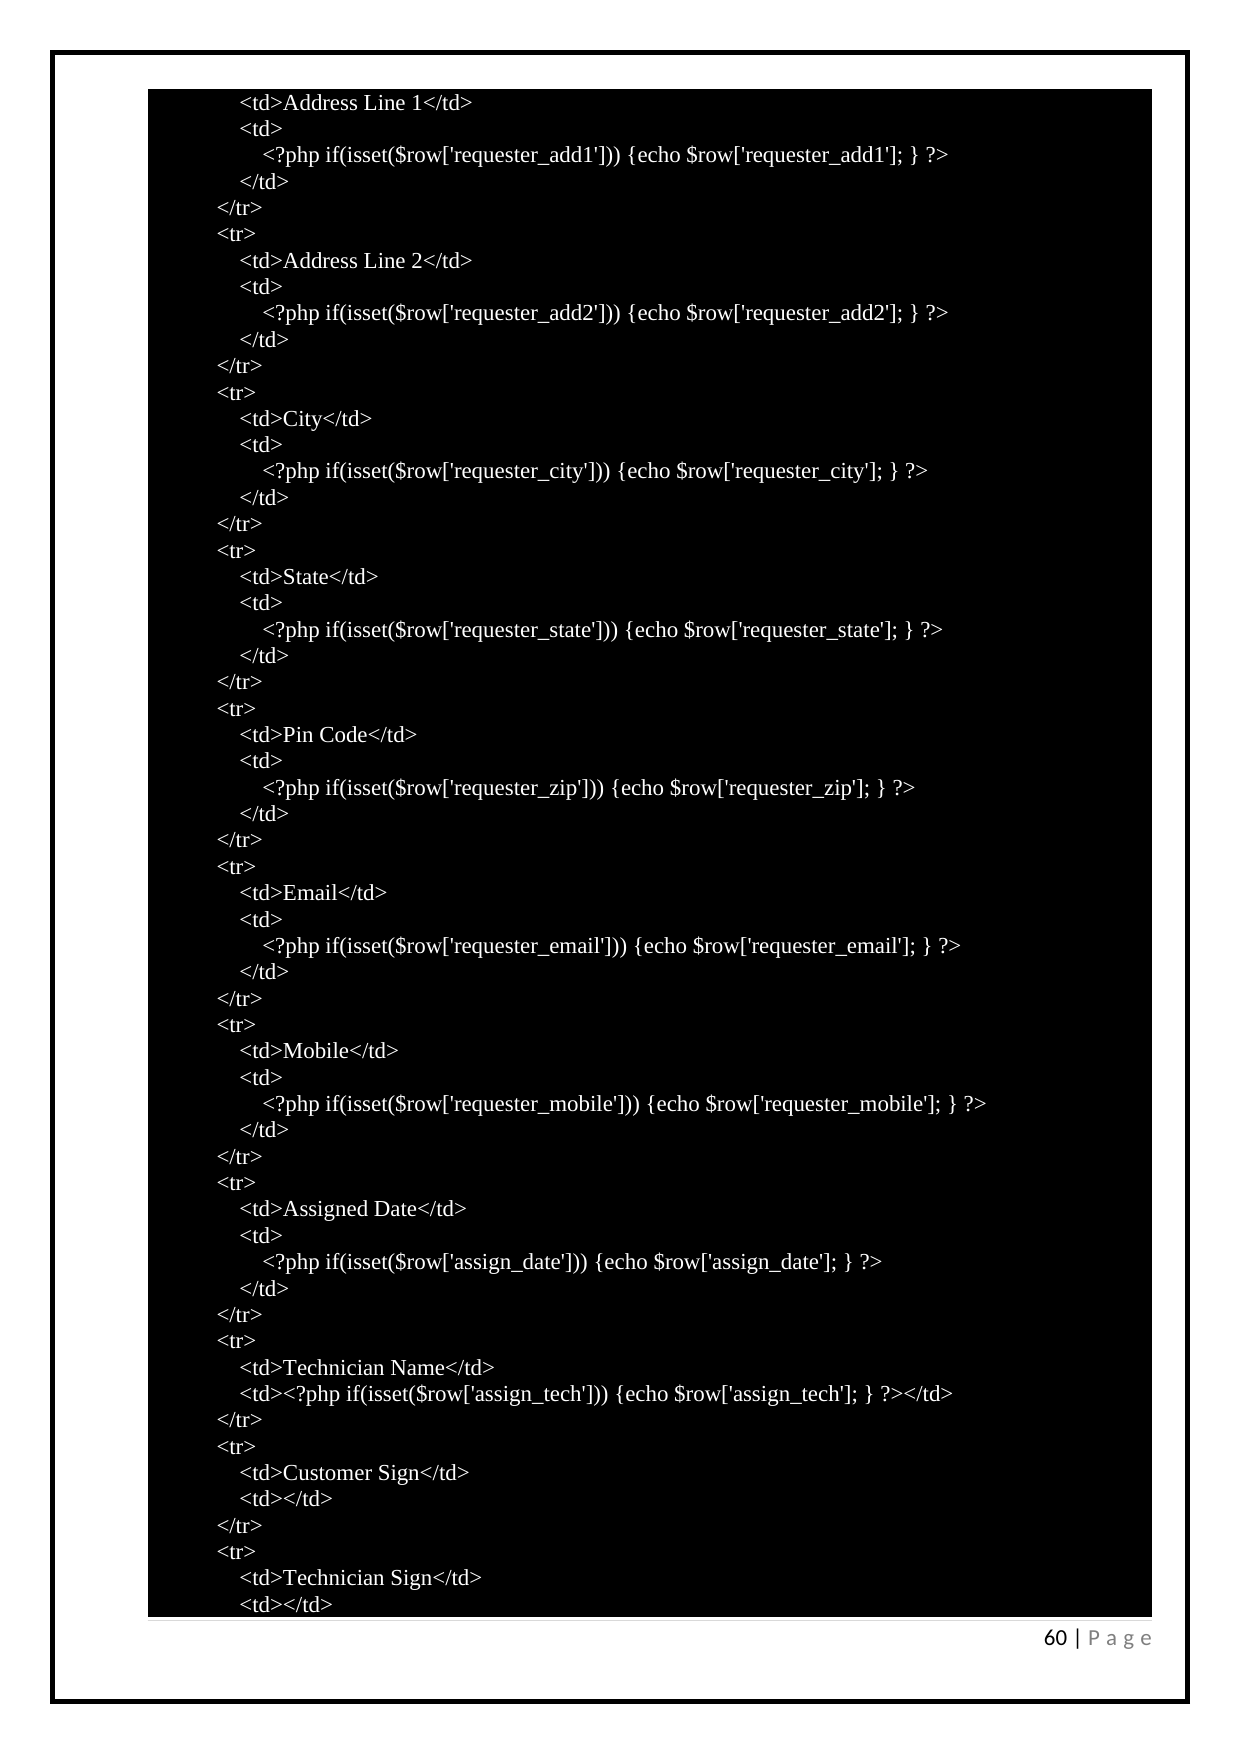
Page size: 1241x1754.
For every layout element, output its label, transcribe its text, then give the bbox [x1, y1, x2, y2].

text <td>Pin Code</td> [148, 721, 1152, 747]
text <td> [148, 747, 1152, 774]
text <?php if(isset($row['requester_mobile'])) {echo $row['requester_mobile']; } ?> [148, 1090, 1152, 1116]
text </td> [148, 958, 1152, 985]
text </td> [148, 642, 1152, 668]
text <?php if(isset($row['assign_date'])) {echo $row['assign_date']; } ?> [148, 1248, 1152, 1274]
text <td> [148, 1064, 1152, 1090]
text <td> [148, 273, 1152, 299]
text <td>Email</td> [148, 879, 1152, 906]
text </td> [148, 1274, 1152, 1301]
text </tr> [148, 985, 1152, 1011]
text <td> [148, 115, 1152, 141]
text <td>Technician Name</td> [148, 1354, 1152, 1380]
text <?php if(isset($row['requester_city'])) {echo $row['requester_city']; } ?> [148, 458, 1152, 484]
text </tr> [148, 1406, 1152, 1433]
text </tr> [148, 1301, 1152, 1327]
text <td> [148, 906, 1152, 932]
text <td>Address Line 2</td> [148, 247, 1152, 273]
text </tr> [148, 1512, 1152, 1538]
text <td></td> [148, 1485, 1152, 1512]
text <td>Assigned Date</td> [148, 1196, 1152, 1222]
text <tr> [148, 537, 1152, 563]
text <td>State</td> [148, 563, 1152, 589]
text </td> [148, 168, 1152, 194]
text <tr> [148, 1538, 1152, 1564]
text </tr> [148, 668, 1152, 695]
text </td> [148, 484, 1152, 510]
text </td> [148, 800, 1152, 827]
text <td> [148, 431, 1152, 458]
text <tr> [148, 1011, 1152, 1037]
text <?php if(isset($row['requester_add2'])) {echo $row['requester_add2']; } ?> [148, 299, 1152, 326]
text </tr> [148, 1143, 1152, 1169]
text <tr> [148, 1327, 1152, 1354]
text <td> [148, 1222, 1152, 1248]
text </tr> [148, 194, 1152, 220]
text <?php if(isset($row['requester_email'])) {echo $row['requester_email']; } ?> [148, 932, 1152, 958]
text </tr> [148, 827, 1152, 853]
text <td>Mobile</td> [148, 1037, 1152, 1064]
text <td></td> [148, 1591, 1152, 1617]
text <tr> [148, 853, 1152, 879]
text <td>Address Line 1</td> [148, 89, 1152, 115]
text <?php if(isset($row['requester_add1'])) {echo $row['requester_add1']; } ?> [148, 141, 1152, 168]
text </tr> [148, 510, 1152, 537]
text <tr> [148, 1169, 1152, 1196]
text <tr> [148, 378, 1152, 405]
text <td>City</td> [148, 405, 1152, 431]
text <tr> [148, 220, 1152, 247]
text </td> [148, 1116, 1152, 1143]
text <td>Technician Sign</td> [148, 1564, 1152, 1591]
text <?php if(isset($row['requester_zip'])) {echo $row['requester_zip']; } ?> [148, 774, 1152, 800]
text </tr> [148, 352, 1152, 378]
text <td><?php if(isset($row['assign_tech'])) {echo $row['assign_tech']; } ?></td> [148, 1380, 1152, 1406]
text <?php if(isset($row['requester_state'])) {echo $row['requester_state']; } ?> [148, 616, 1152, 642]
text <tr> [148, 695, 1152, 721]
text <td> [148, 589, 1152, 616]
text </td> [148, 326, 1152, 352]
text <td>Customer Sign</td> [148, 1459, 1152, 1485]
text <tr> [148, 1433, 1152, 1459]
